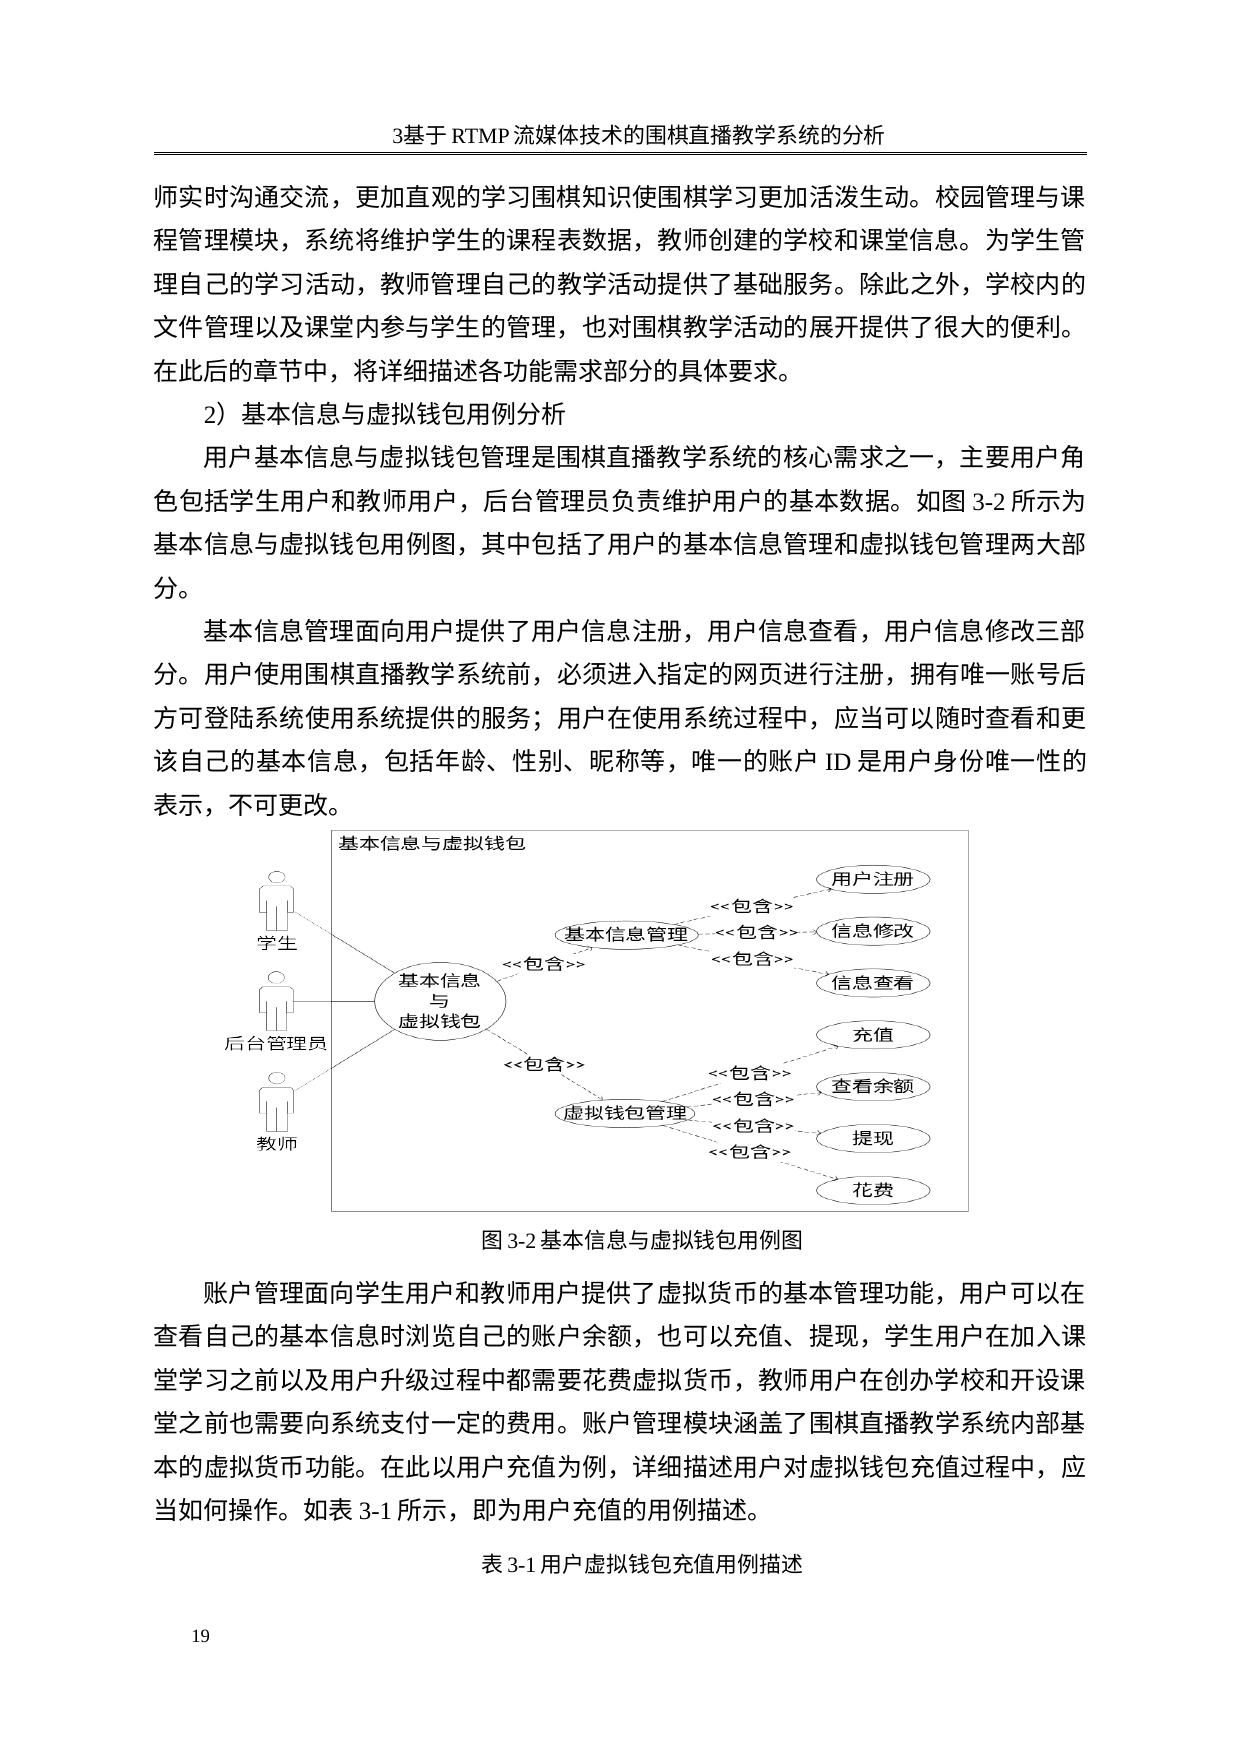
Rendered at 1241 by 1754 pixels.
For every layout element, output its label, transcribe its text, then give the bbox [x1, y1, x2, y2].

text 用户基本信息与虚拟钱包管理是围棋直播教学系统的核心需求之一，主要用户角色包括学生用户和教师用户，后台管理员负责维护用户的基本数据。如图3-2所示为基本信息与虚拟钱包用例图，其中包括了用户的基本信息管理和虚拟钱包管理两大部分。 [153, 438, 1087, 604]
text 表3-1用户虚拟钱包充值用例描述 [153, 1547, 1087, 1578]
text 账户管理面向学生用户和教师用户提供了虚拟货币的基本管理功能，用户可以在查看自己的基本信息时浏览自己的账户余额，也可以充值、提现，学生用户在加入课堂学习之前以及用户升级过程中都需要花费虚拟货币，教师用户在创办学校和开设课堂之前也需要向系统支付一定的费用。账户管理模块涵盖了围棋直播教学系统内部基本的虚拟货币功能。在此以用户充值为例，详细描述用户对虚拟钱包充值过程中，应当如何操作。如表3-1所示，即为用户充值的用例描述。 [153, 1273, 1087, 1527]
text 基本信息管理面向用户提供了用户信息注册，用户信息查看，用户信息修改三部分。用户使用围棋直播教学系统前，必须进入指定的网页进行注册，拥有唯一账号后方可登陆系统使用系统提供的服务；用户在使用系统过程中，应当可以随时查看和更该自己的基本信息，包括年龄、性别、昵称等，唯一的账户ID是用户身份唯一性的表示，不可更改。 [153, 612, 1087, 822]
text 2）基本信息与虚拟钱包用例分析 [153, 394, 1087, 431]
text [153, 177, 1087, 387]
text 图3-2基本信息与虚拟钱包用例图 [153, 1223, 1087, 1255]
